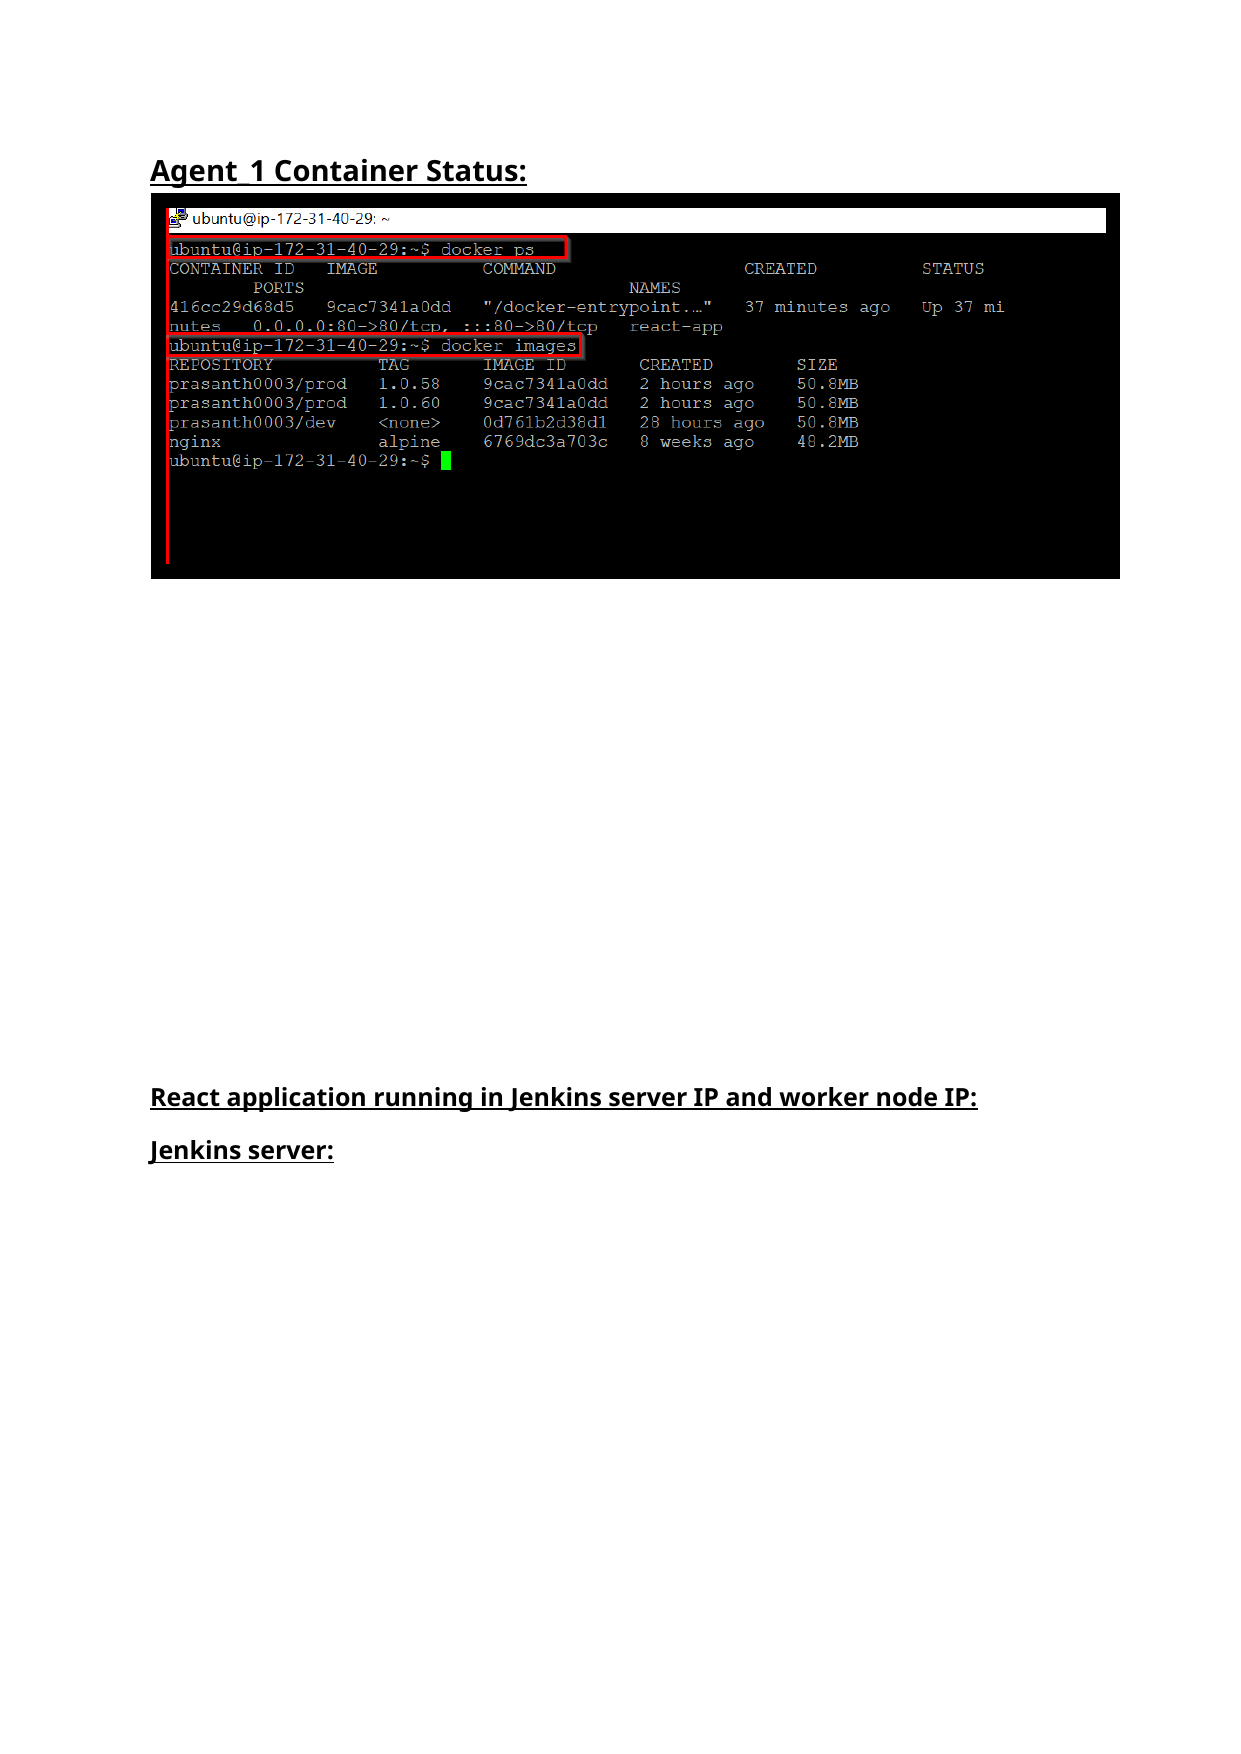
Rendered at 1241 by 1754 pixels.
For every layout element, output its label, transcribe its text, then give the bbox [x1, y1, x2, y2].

picture [166, 208, 1106, 564]
text React application running in Jenkins server IP and worker node IP: [150, 1079, 1090, 1113]
text Jenkins server: [150, 1133, 1090, 1167]
